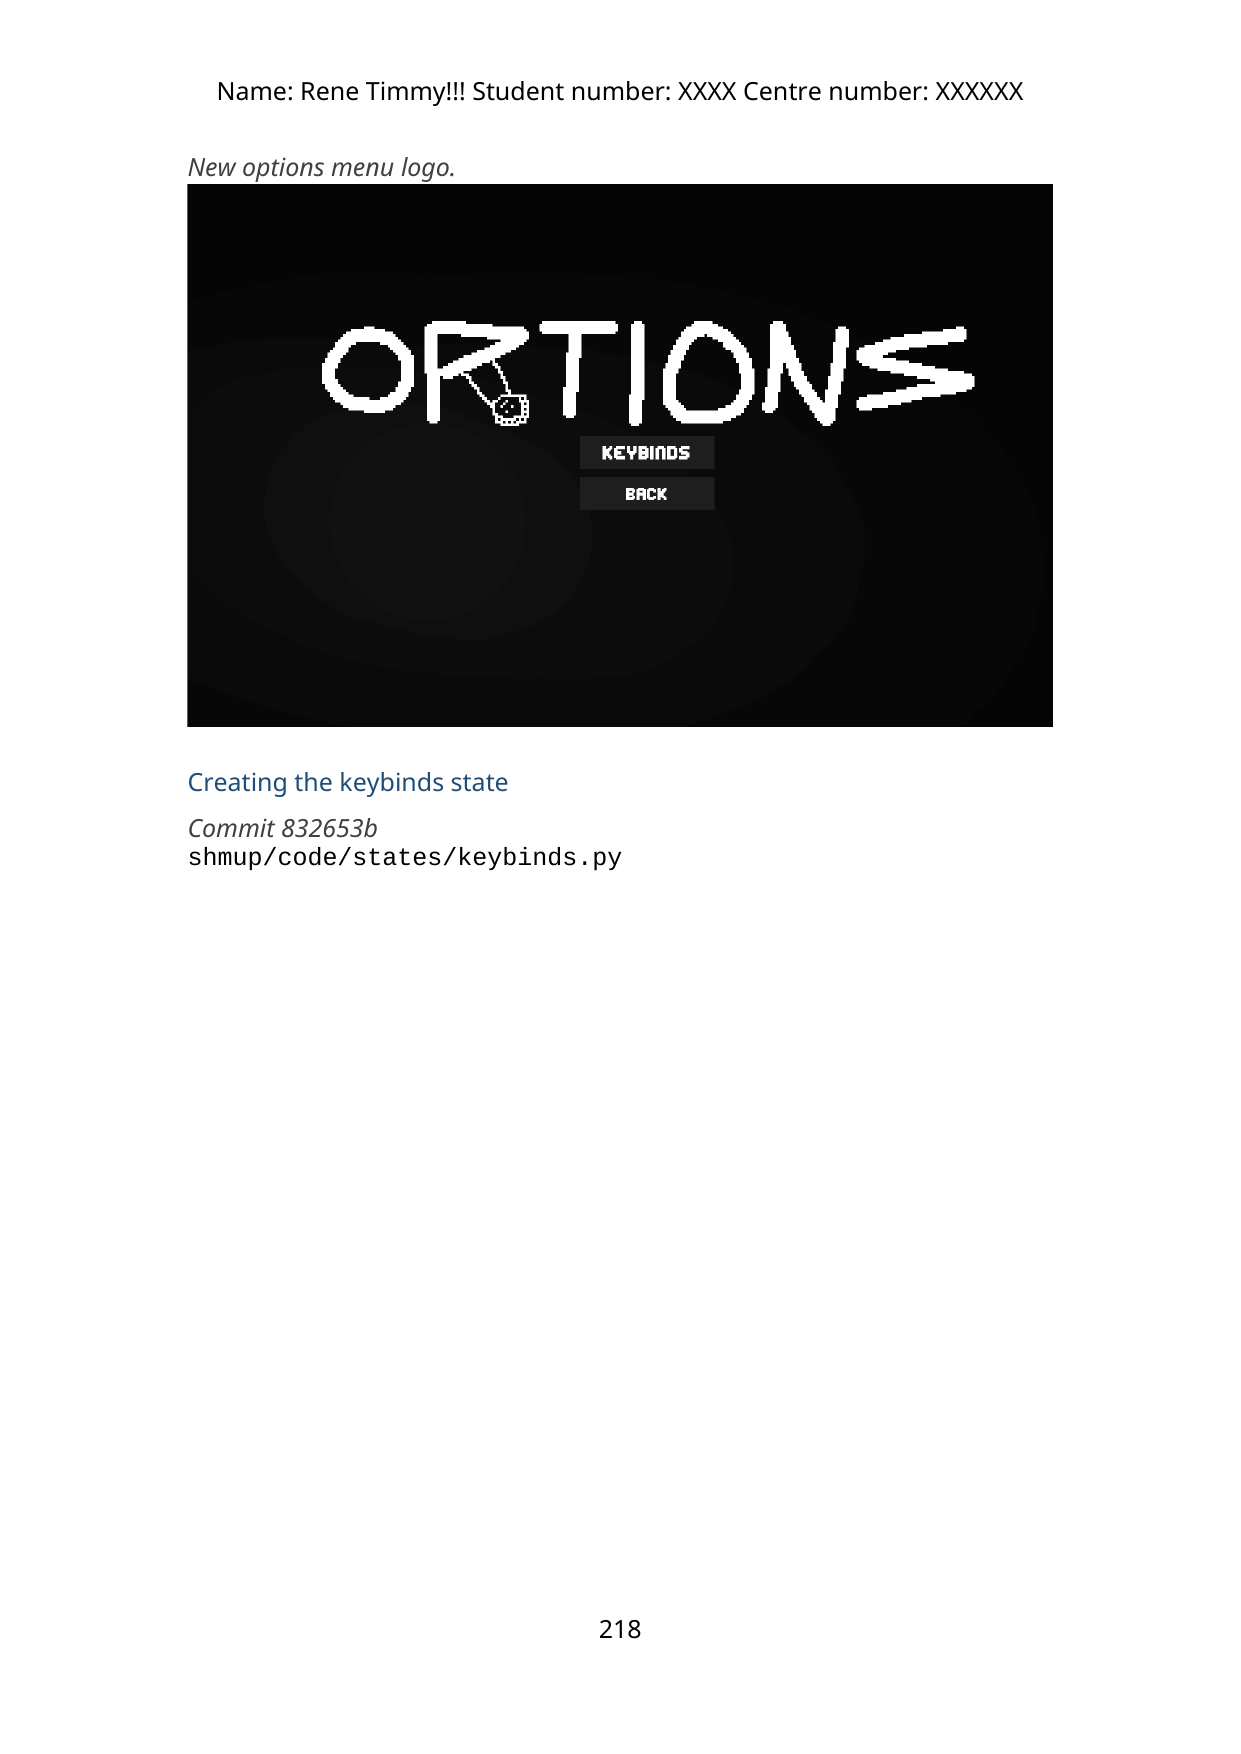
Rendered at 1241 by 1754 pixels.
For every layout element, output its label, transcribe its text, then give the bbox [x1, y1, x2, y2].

picture [187, 184, 1053, 727]
subtitle Creating the keybinds state [187, 764, 1053, 798]
text shmup/code/states/keybinds.py [187, 845, 1053, 873]
text Commit 832653b [187, 811, 1053, 845]
text New options menu logo. [187, 150, 1053, 184]
